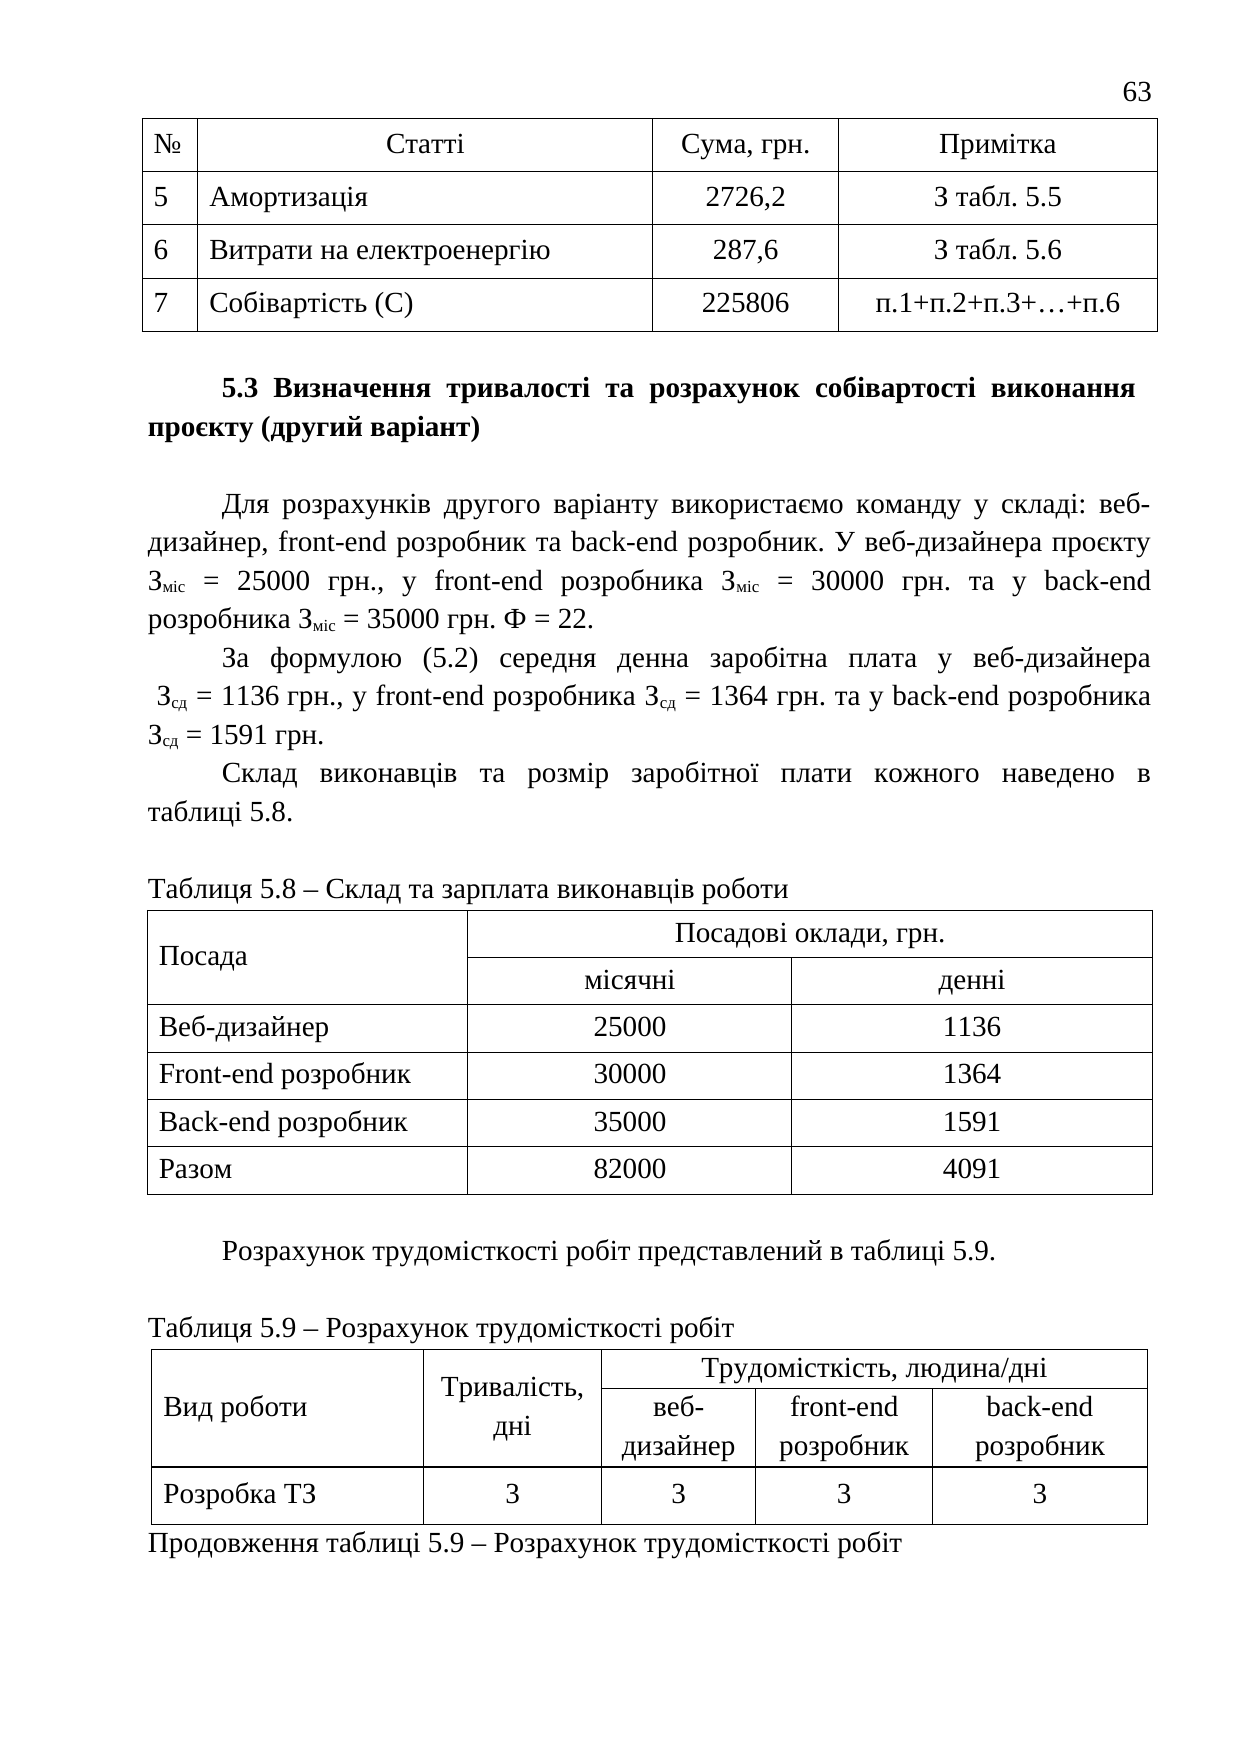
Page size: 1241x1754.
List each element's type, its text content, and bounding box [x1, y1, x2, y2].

table_cell 1136 [792, 1005, 1152, 1052]
table_header Вид роботи [152, 1350, 423, 1466]
table_cell front-end розробник [756, 1389, 932, 1466]
table_cell 4091 [792, 1147, 1152, 1193]
text Склад виконавців та розмір заробітної плати кожного наведено в таблиці 5.8. [148, 756, 1152, 828]
table_cell Собівартість (С) [198, 279, 652, 331]
text За формулою (5.2) середня денна заробітна плата у веб-дизайнера Зсд = 1136 грн., у front-end розробника Зсд = 1364 грн. та у back-end розробника Зсд = 1591 грн. [148, 640, 1152, 751]
table_cell 1591 [792, 1100, 1152, 1146]
table_cell 82000 [468, 1147, 791, 1193]
table_header Трудомісткість, людина/дні [602, 1350, 1147, 1388]
table_cell Веб-дизайнер [148, 1005, 467, 1052]
table_cell Back-end розробник [148, 1100, 467, 1146]
table_cell Front-end розробник [148, 1053, 467, 1099]
table_cell Витрати на електроенергію [198, 225, 652, 277]
table_cell 3 [602, 1468, 755, 1524]
table_cell З табл. 5.5 [839, 172, 1157, 224]
table_cell 25000 [468, 1005, 791, 1052]
text Розрахунок трудомісткості робіт представлений в таблиці 5.9. [148, 1233, 1152, 1267]
table_cell back-end розробник [933, 1389, 1147, 1466]
table_header № [143, 119, 197, 171]
table_cell 2726,2 [653, 172, 838, 224]
table_header Статті [198, 119, 652, 171]
table_header Примітка [839, 119, 1157, 171]
subtitle 5.3 Визначення тривалості та розрахунок собівартості виконання проєкту (другий варіант) [148, 370, 1152, 442]
table_cell Амортизація [198, 172, 652, 224]
table_cell 5 [143, 172, 197, 224]
table_cell 3 [424, 1468, 601, 1524]
table_cell 287,6 [653, 225, 838, 277]
table_cell 7 [143, 279, 197, 331]
table_cell веб-дизайнер [602, 1389, 755, 1466]
text Продовження таблиці 5.9 – Розрахунок трудомісткості робіт [148, 1525, 1152, 1558]
table_header Посадові оклади, грн. [468, 911, 1152, 957]
table_cell 3 [756, 1468, 932, 1524]
table_cell 3 [933, 1468, 1147, 1524]
table_header Тривалість, дні [424, 1350, 601, 1466]
text Для розрахунків другого варіанту використаємо команду у складі: веб-дизайнер, front-end розробник та baсk-end розробник. У веб-дизайнера проєкту Зміс = 25000 грн., у front-end розробника Зміс = 30000 грн. та у back-end розробника Зміс = 35000 грн. Ф = 22. [148, 486, 1152, 635]
table_cell 30000 [468, 1053, 791, 1099]
text Таблиця 5.8 – Склад та зарплата виконавців роботи [148, 871, 1152, 905]
table_cell З табл. 5.6 [839, 225, 1157, 277]
table_cell Разом [148, 1147, 467, 1193]
table_cell 35000 [468, 1100, 791, 1146]
table_header Посада [148, 911, 467, 1004]
table_cell 225806 [653, 279, 838, 331]
table_cell місячні [468, 958, 791, 1004]
table_header Сума, грн. [653, 119, 838, 171]
table_cell денні [792, 958, 1152, 1004]
table_cell 1364 [792, 1053, 1152, 1099]
table_cell 6 [143, 225, 197, 277]
table_cell п.1+п.2+п.3+…+п.6 [839, 279, 1157, 331]
text Таблиця 5.9 – Розрахунок трудомісткості робіт [148, 1310, 1152, 1344]
table_cell Розробка ТЗ [152, 1468, 423, 1524]
